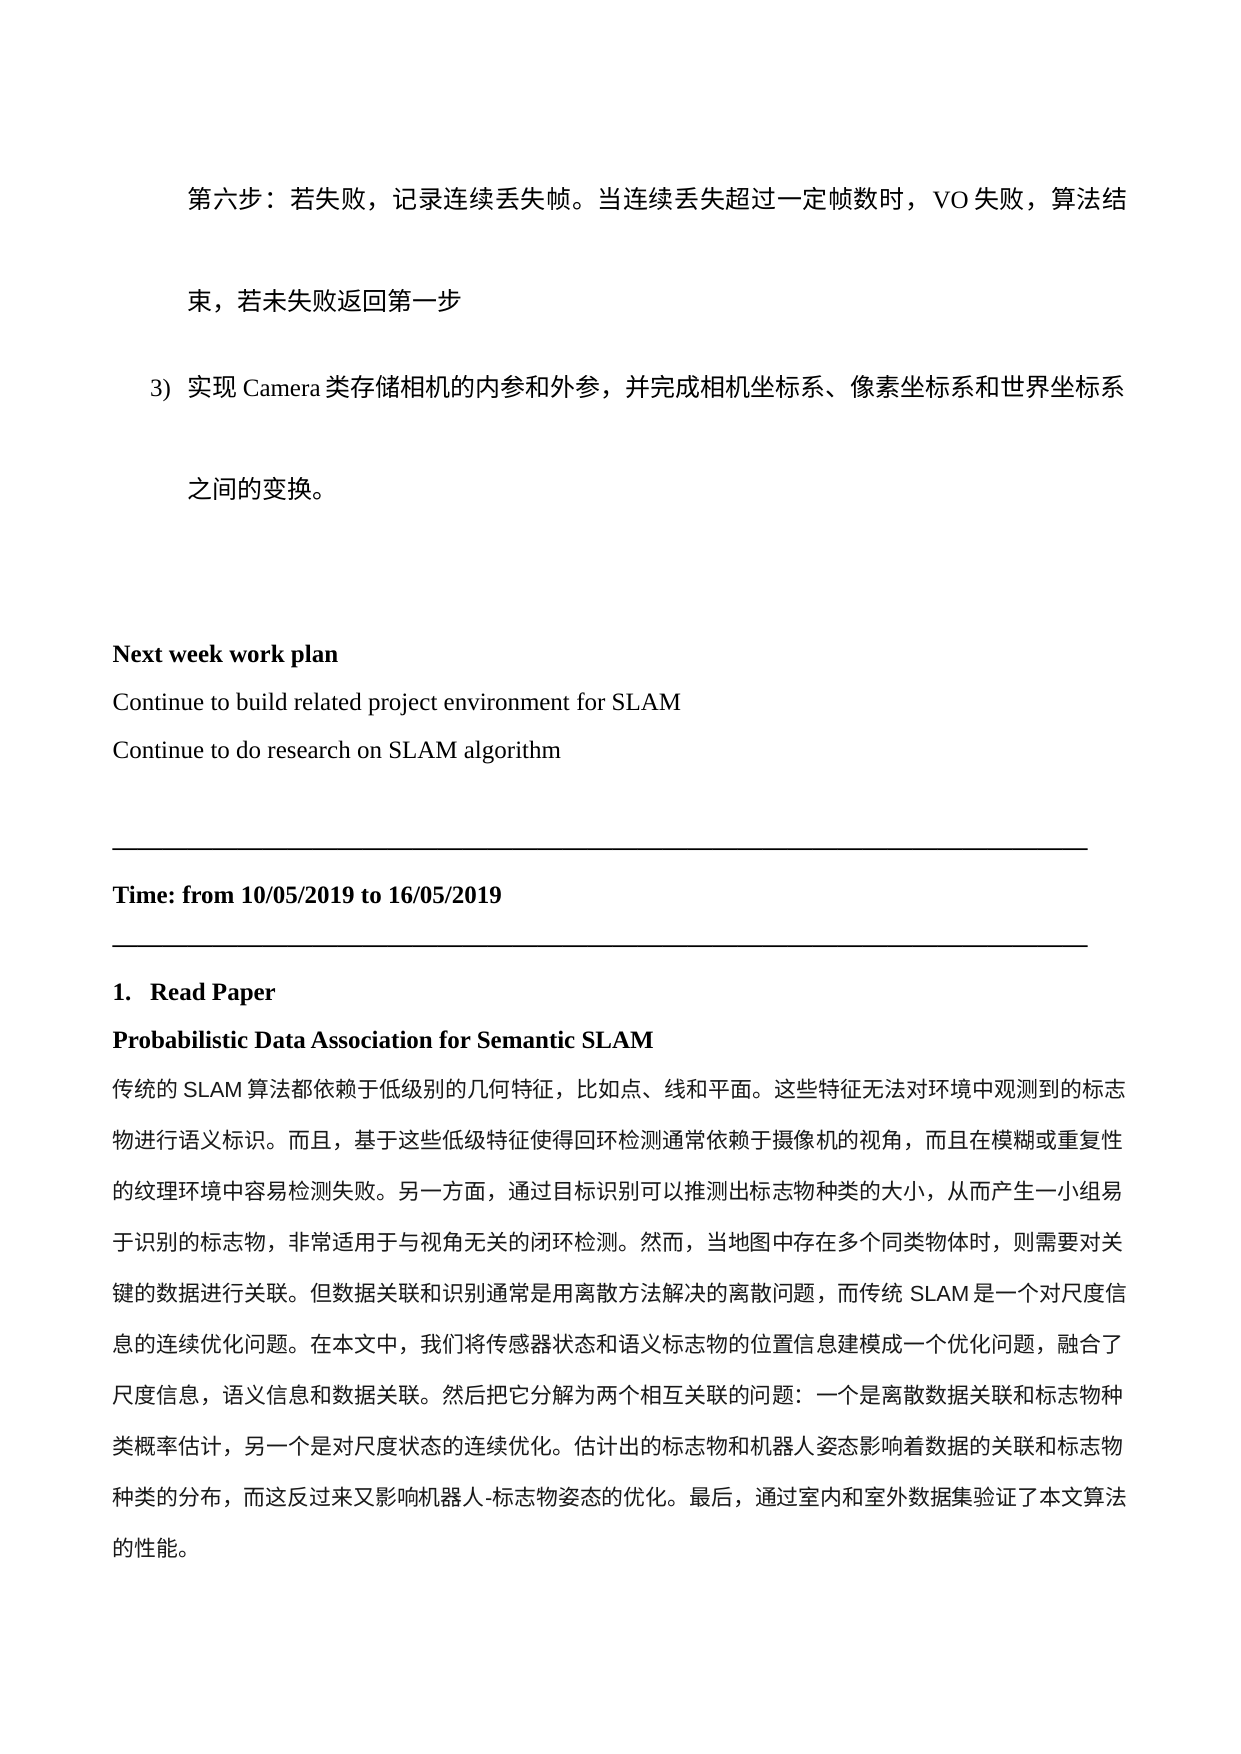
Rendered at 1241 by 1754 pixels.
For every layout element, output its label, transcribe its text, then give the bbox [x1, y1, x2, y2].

text Continue to build related project environment for SLAM [112, 685, 1128, 719]
text Probabilistic Data Association for Semantic SLAM [112, 1023, 1128, 1057]
text ——————————————————————————————————————— [112, 926, 1128, 960]
list 实现Camera类存储相机的内参和外参，并完成相机坐标系、像素坐标系和世界坐标系之间的变换。 [150, 352, 1128, 522]
text ——————————————————————————————————————— [112, 830, 1128, 864]
text Time: from 10/05/2019 to 16/05/2019 [112, 878, 1128, 912]
list Read Paper [112, 975, 1128, 1009]
text Next week work plan [112, 636, 1128, 670]
list 第六步：若失败，记录连续丢失帧。当连续丢失超过一定帧数时，VO失败，算法结束，若未失败返回第一步 [187, 164, 1128, 334]
text 传统的SLAM算法都依赖于低级别的几何特征，比如点、线和平面。这些特征无法对环境中观测到的标志物进行语义标识。而且，基于这些低级特征使得回环检测通常依赖于摄像机的视角，而且在模糊或重复性的纹理环境中容易检测失败。另一方面，通过目标识别可以推测出标志物种类的大小，从而产生一小组易于识别的标志物，非常适用于与视角无关的闭环检测。然而，当地图中存在多个同类物体时，则需要对关键的数据进行关联。但数据关联和识别通常是用离散方法解决的离散问题，而传统SLAM是一个对尺度信息的连续优化问题。在本文中，我们将传感器状态和语义标志物的位置信息建模成一个优化问题，融合了尺度信息，语义信息和数据关联。然后把它分解为两个相互关联的问题：一个是离散数据关联和标志物种类概率估计，另一个是对尺度状态的连续优化。估计出的标志物和机器人姿态影响着数据的关联和标志物种类的分布，而这反过来又影响机器人-标志物姿态的优化。最后，通过室内和室外数据集验证了本文算法的性能。 [112, 1071, 1128, 1564]
text Continue to do research on SLAM algorithm [112, 733, 1128, 767]
